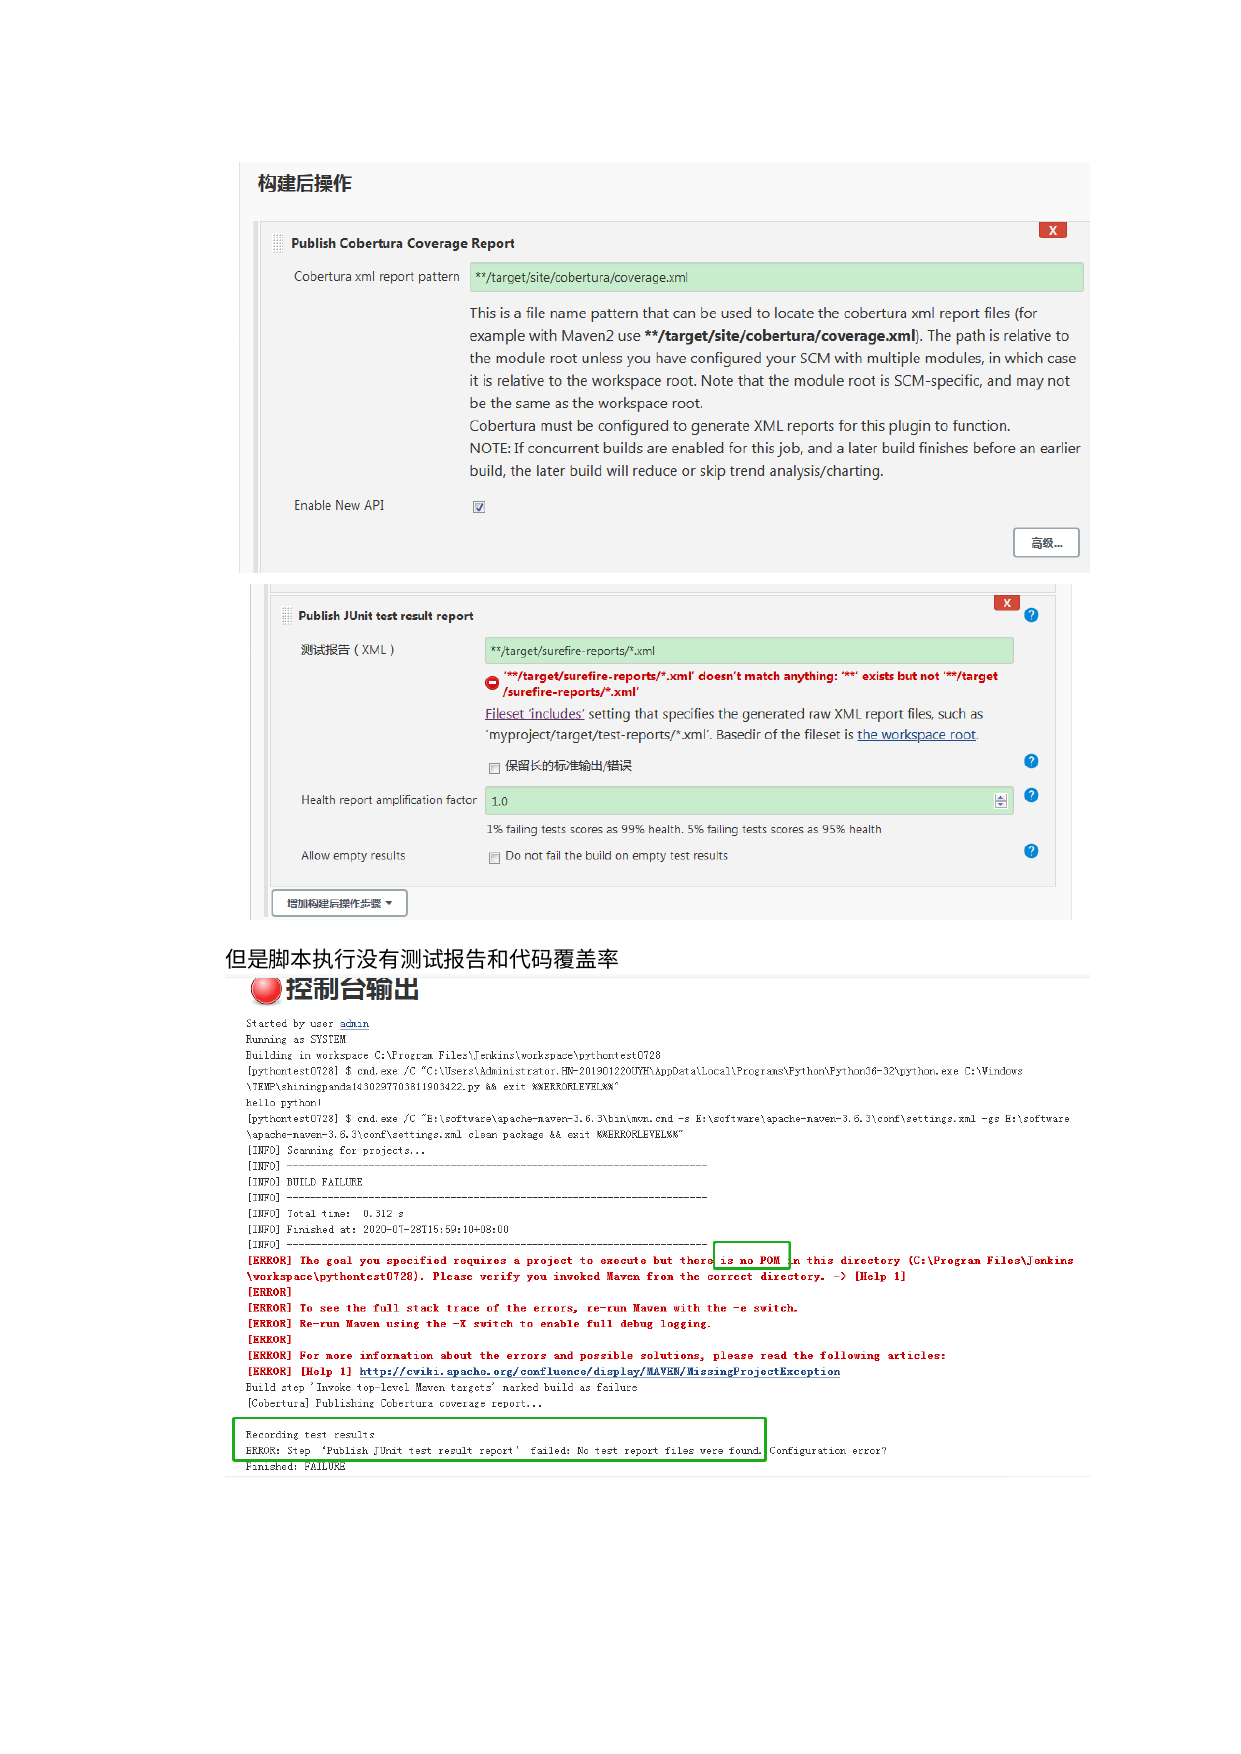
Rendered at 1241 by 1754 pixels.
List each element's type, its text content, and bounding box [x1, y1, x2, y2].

picture [225, 974, 1091, 1478]
list 但是脚本执行没有测试报告和代码覆盖率 [225, 942, 1053, 974]
picture [225, 584, 1091, 920]
picture [225, 162, 1091, 573]
